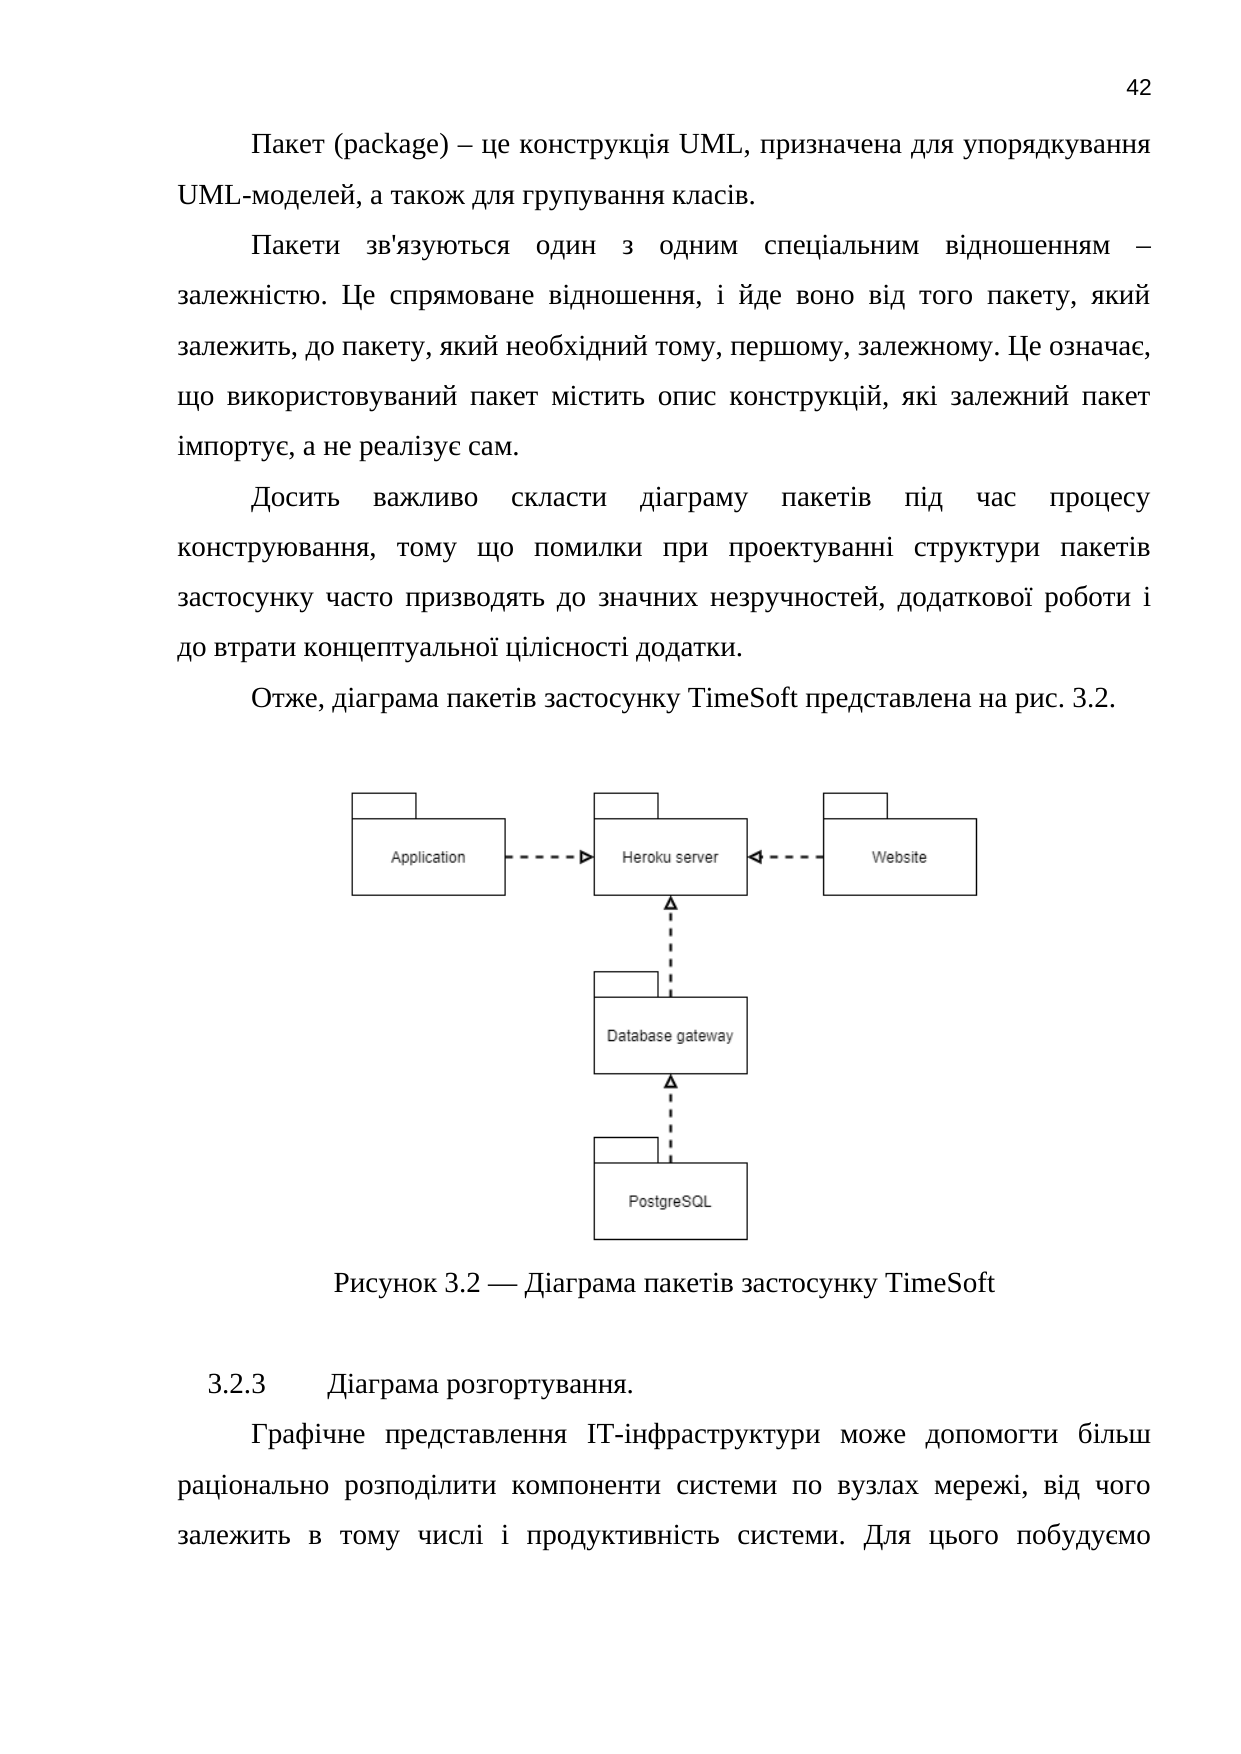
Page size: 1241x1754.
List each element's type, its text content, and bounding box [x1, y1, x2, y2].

picture [339, 780, 990, 1253]
text Рисунок 3.2 — Діаграма пакетів застосунку TimeSoft [177, 1266, 1152, 1299]
text Пакет (package) – це конструкція UML, призначена для упорядкування UML-моделей, а також для групування класів. [177, 126, 1152, 210]
list Діаграма розгортування. [177, 1366, 1152, 1400]
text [177, 1416, 1152, 1551]
text Пакети зв'язуються один з одним спеціальним відношенням – залежністю. Це спрямоване відношення, і йде воно від того пакету, який залежить, до пакету, який необхідний тому, першому, залежному. Це означає, що використовуваний пакет містить опис конструкцій, які залежний пакет імпортує, а не реалізує сам. [177, 227, 1152, 462]
text Досить важливо скласти діаграму пакетів під час процесу конструювання, тому що помилки при проектуванні структури пакетів застосунку часто призводять до значних незручностей, додаткової роботи і до втрати концептуальної цілісності додатки. [177, 479, 1152, 663]
text Отже, діаграма пакетів застосунку TimeSoft представлена на рис. 3.2. [177, 680, 1152, 713]
